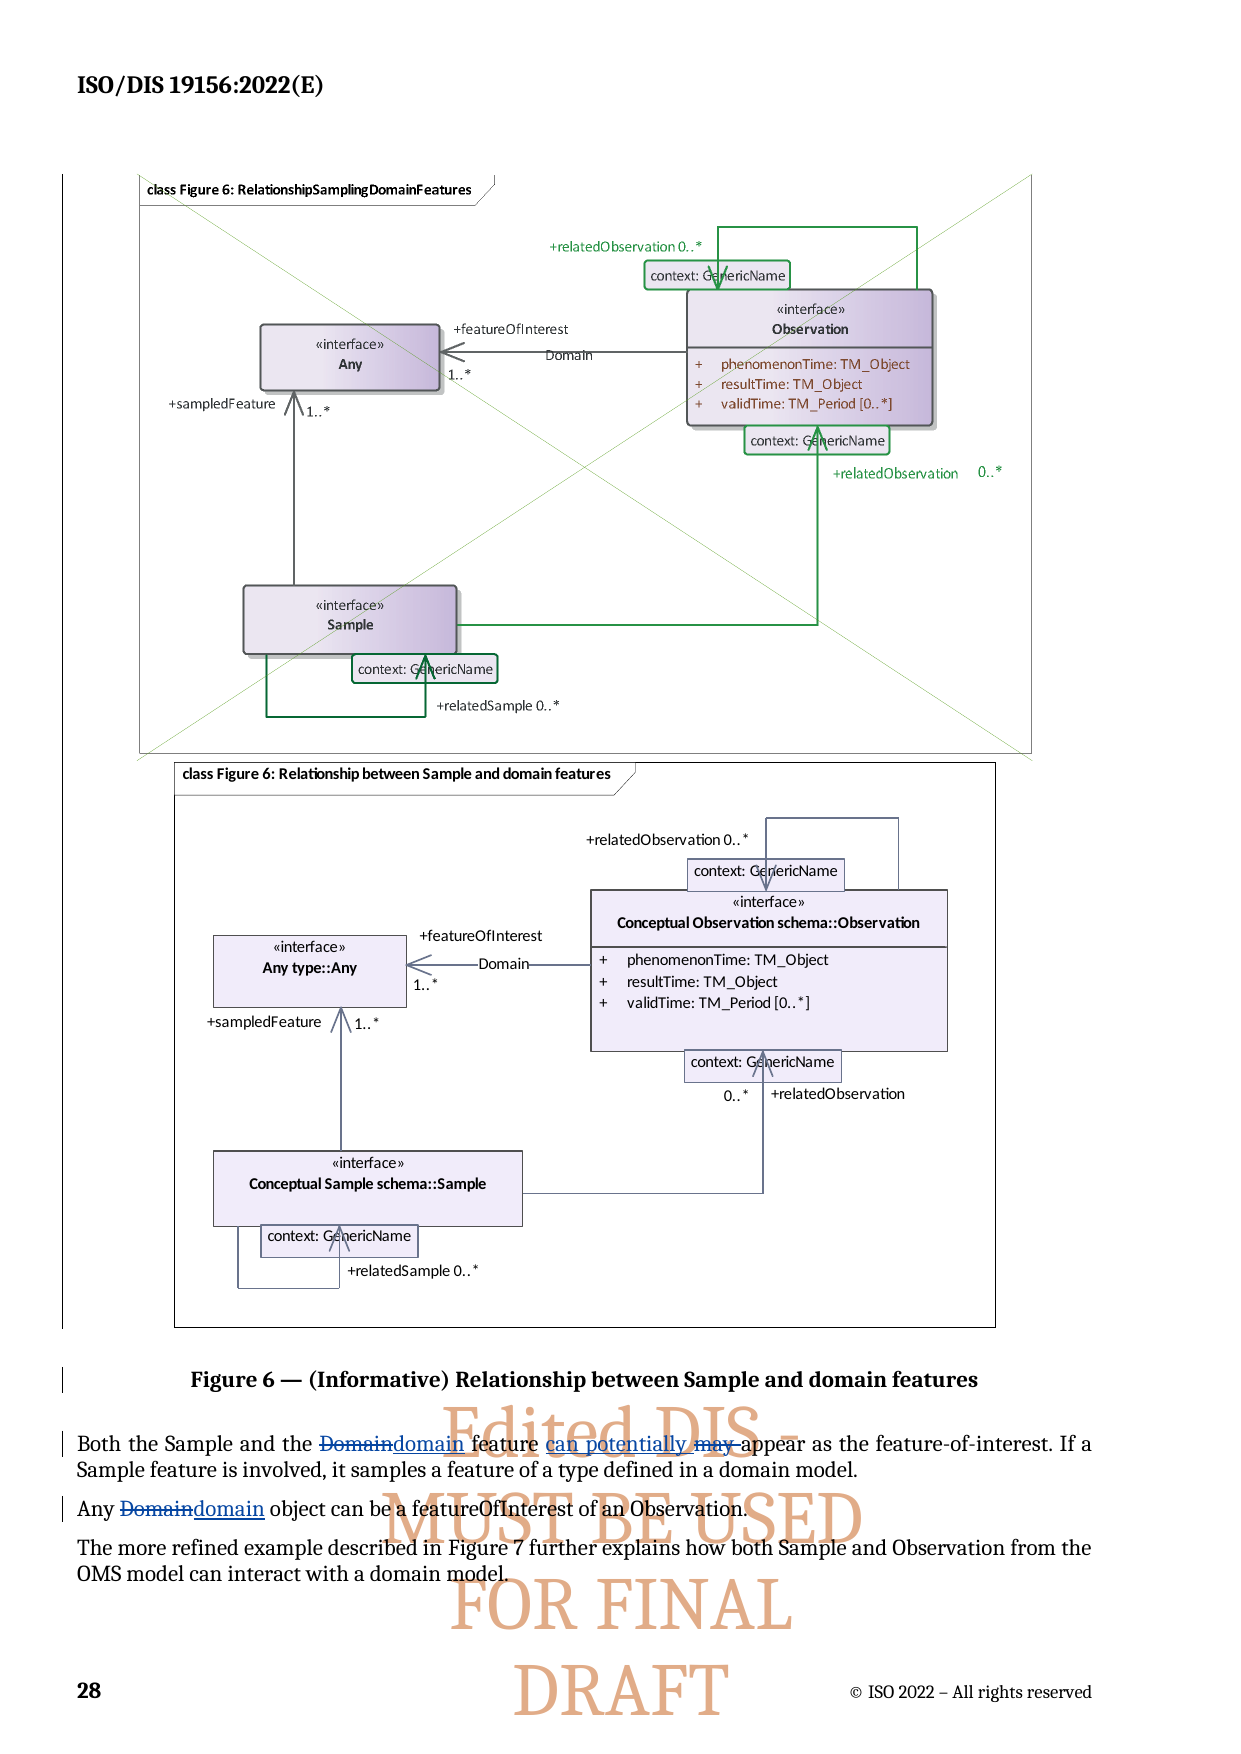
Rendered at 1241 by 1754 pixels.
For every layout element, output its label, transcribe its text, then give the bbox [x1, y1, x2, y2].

title Figure 6 — (Informative) Relationship between Sample and domain features [77, 1367, 1092, 1393]
text The more refined example described in Figure 7 further explains how both Sample and Observation from the OMS model can interact with a domain model. [77, 1535, 1092, 1587]
text Any object can be a featureOfInterest of an Observation. [77, 1496, 1092, 1522]
picture [138, 173, 1031, 466]
picture [136, 175, 583, 760]
picture [139, 468, 1030, 761]
picture [586, 175, 1033, 760]
text Both the Sample and the feature appear as the feature-of-interest. If a Sample feature is involved, it samples a feature of a type defined in a domain model. [77, 1431, 1092, 1483]
